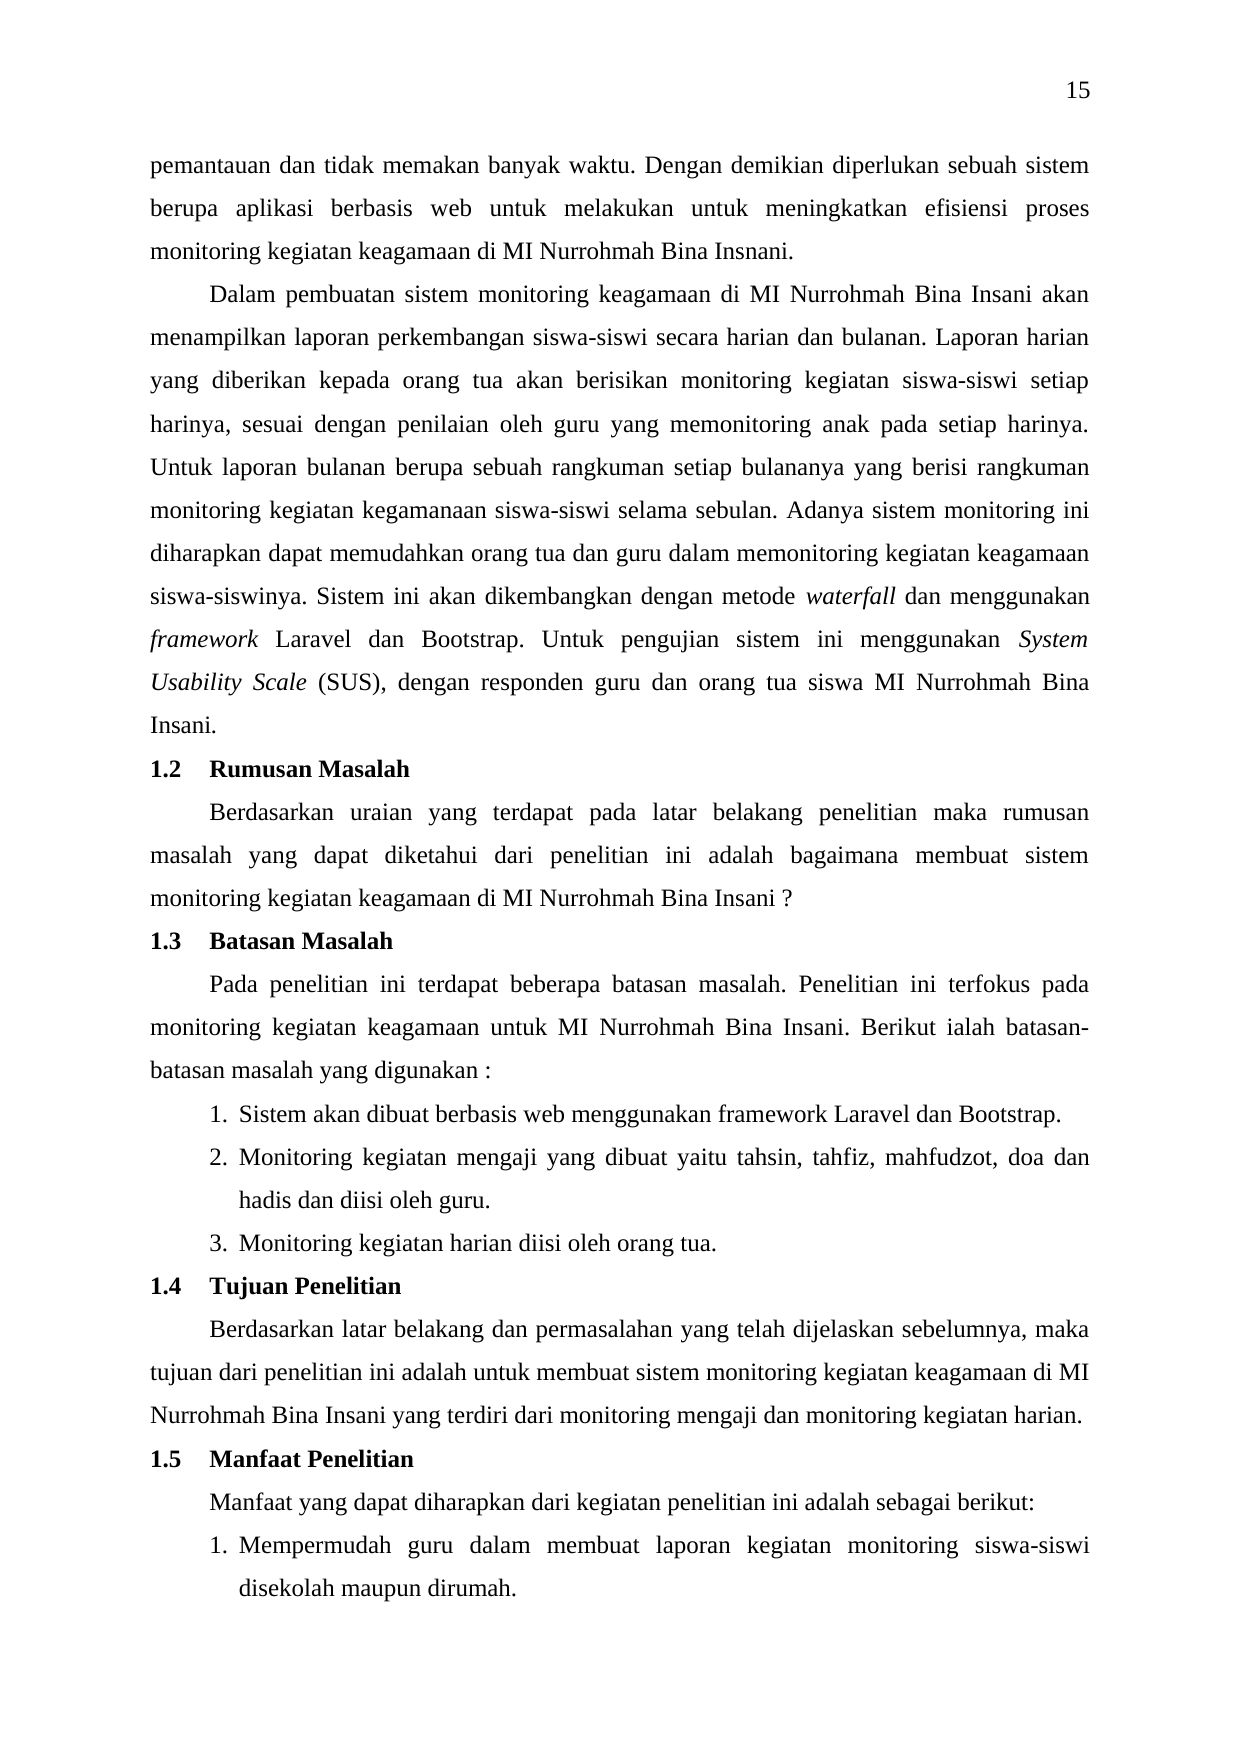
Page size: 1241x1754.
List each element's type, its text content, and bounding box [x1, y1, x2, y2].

text Manfaat yang dapat diharapkan dari kegiatan penelitian ini adalah sebagai berikut: [150, 1487, 1090, 1516]
subtitle Tujuan Penelitian [150, 1271, 1090, 1300]
list Monitoring kegiatan mengaji yang dibuat yaitu tahsin, tahfiz, mahfudzot, doa dan hadis dan diisi oleh guru. [209, 1142, 1090, 1214]
list Monitoring kegiatan harian diisi oleh orang tua. [209, 1228, 1090, 1257]
text Dalam pembuatan sistem monitoring keagamaan di MI Nurrohmah Bina Insani akan menampilkan laporan perkembangan siswa-siswi secara harian dan bulanan. Laporan harian yang diberikan kepada orang tua akan berisikan monitoring kegiatan siswa-siswi setiap harinya, sesuai dengan penilaian oleh guru yang memonitoring anak pada setiap harinya. Untuk laporan bulanan berupa sebuah rangkuman setiap bulananya yang berisi rangkuman monitoring kegiatan kegamanaan siswa-siswi selama sebulan. Adanya sistem monitoring ini diharapkan dapat memudahkan orang tua dan guru dalam memonitoring kegiatan keagamaan siswa-siswinya. Sistem ini akan dikembangkan dengan metode waterfall dan menggunakan framework Laravel dan Bootstrap. Untuk pengujian sistem ini menggunakan System Usability Scale (SUS), dengan responden guru dan orang tua siswa MI Nurrohmah Bina Insani. [150, 279, 1090, 739]
subtitle Rumusan Masalah [150, 754, 1090, 782]
subtitle Batasan Masalah [150, 926, 1090, 955]
list Mempermudah guru dalam membuat laporan kegiatan monitoring siswa-siswi disekolah maupun dirumah. [209, 1530, 1090, 1602]
text Berdasarkan uraian yang terdapat pada latar belakang penelitian maka rumusan masalah yang dapat diketahui dari penelitian ini adalah bagaimana membuat sistem monitoring kegiatan keagamaan di MI Nurrohmah Bina Insani ? [150, 797, 1090, 912]
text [150, 150, 1090, 265]
text Pada penelitian ini terdapat beberapa batasan masalah. Penelitian ini terfokus pada monitoring kegiatan keagamaan untuk MI Nurrohmah Bina Insani. Berikut ialah batasan-batasan masalah yang digunakan : [150, 969, 1090, 1084]
subtitle Manfaat Penelitian [150, 1444, 1090, 1472]
text Berdasarkan latar belakang dan permasalahan yang telah dijelaskan sebelumnya, maka tujuan dari penelitian ini adalah untuk membuat sistem monitoring kegiatan keagamaan di MI Nurrohmah Bina Insani yang terdiri dari monitoring mengaji dan monitoring kegiatan harian. [150, 1314, 1090, 1429]
list Sistem akan dibuat berbasis web menggunakan framework Laravel dan Bootstrap. [209, 1099, 1090, 1127]
